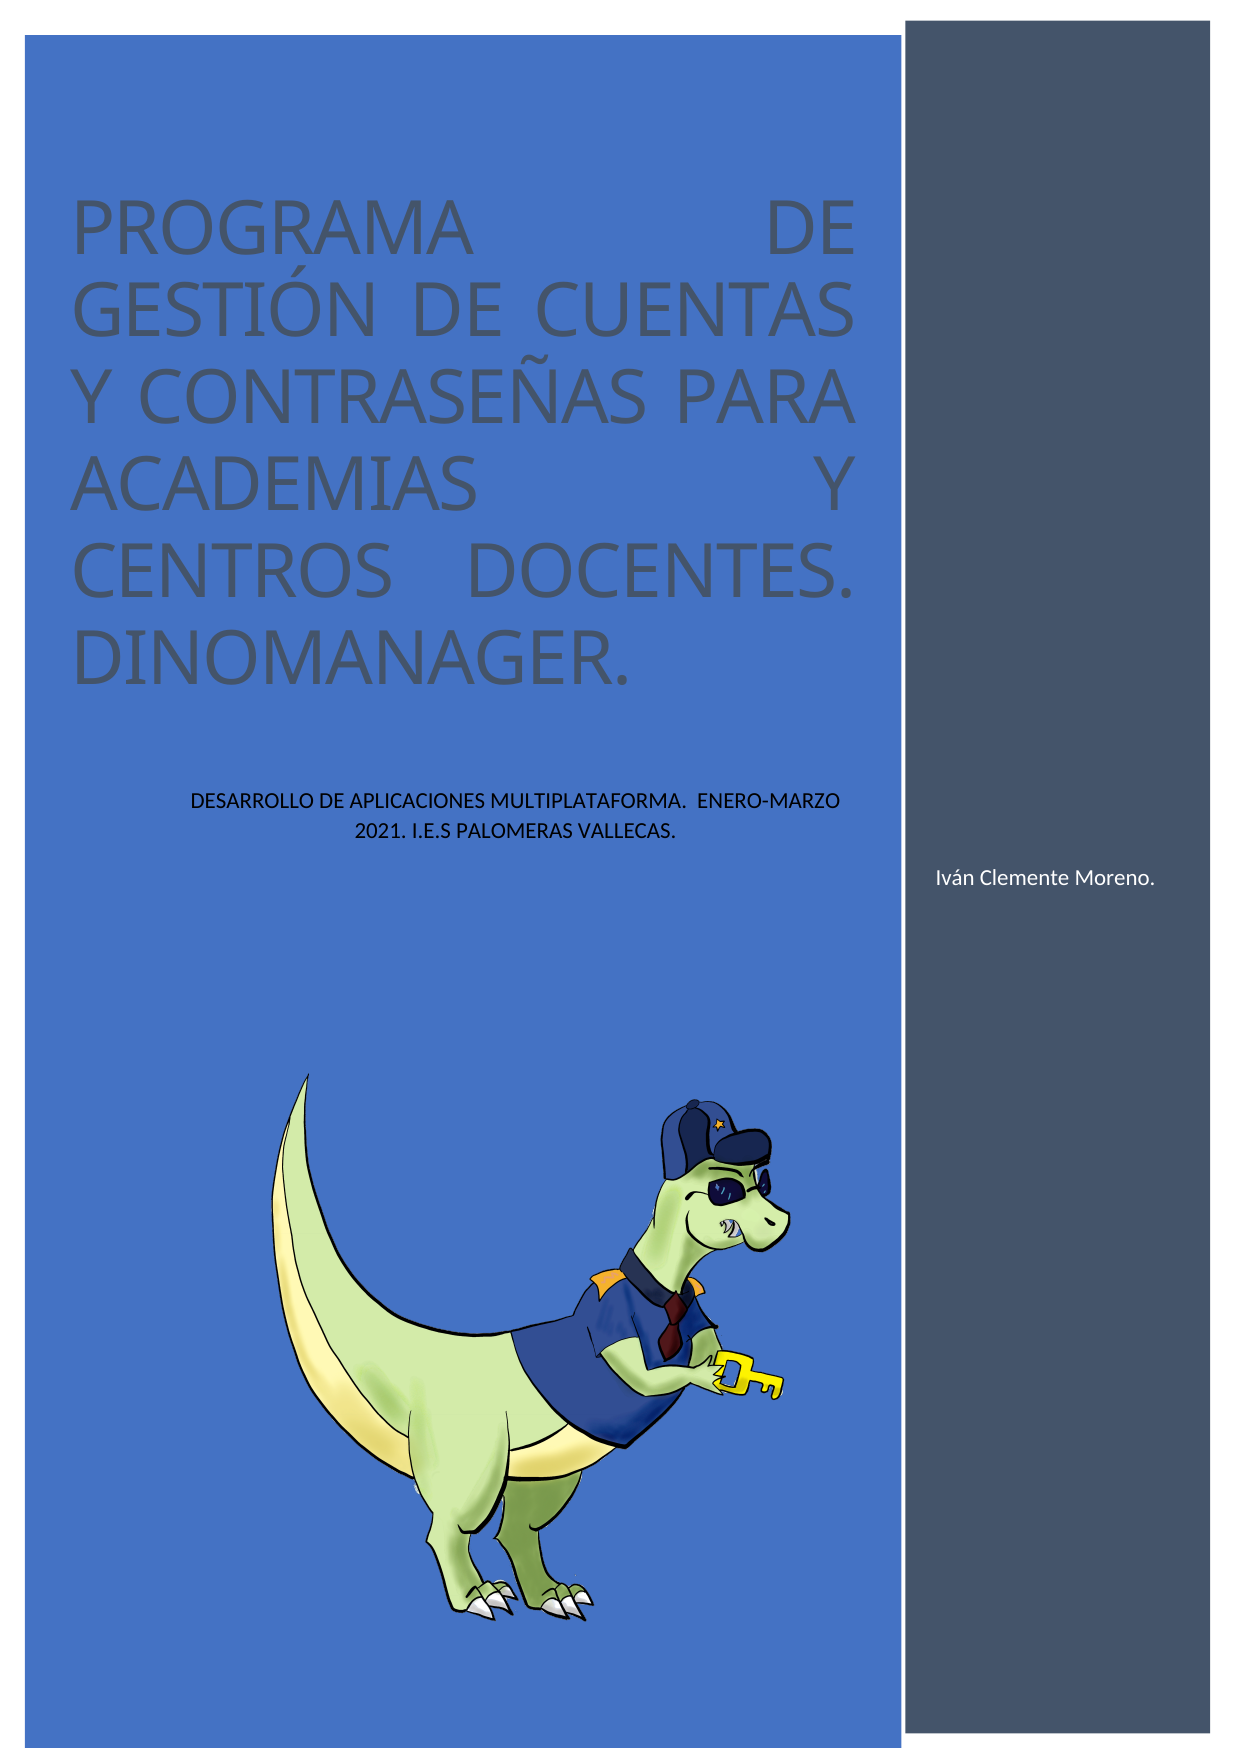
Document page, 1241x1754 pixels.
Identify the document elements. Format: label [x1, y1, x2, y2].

picture [206, 871, 826, 1741]
